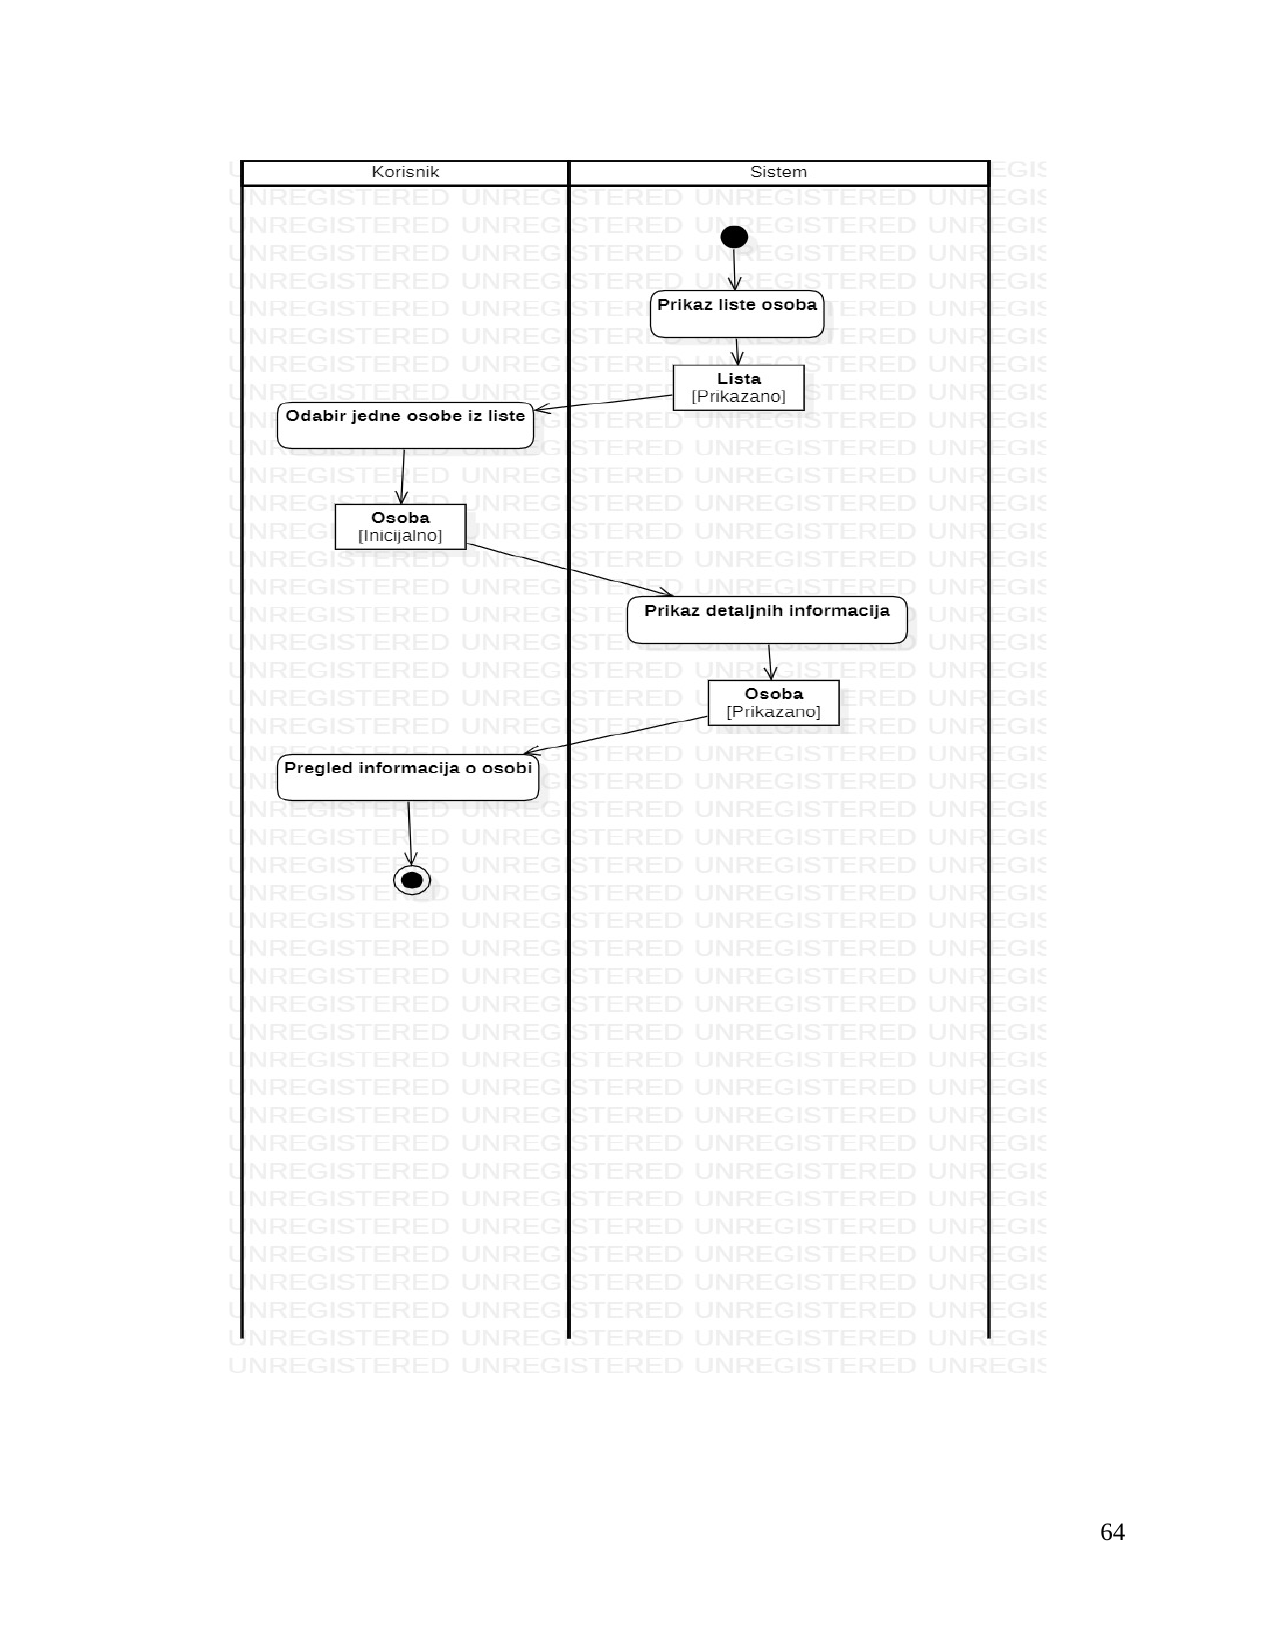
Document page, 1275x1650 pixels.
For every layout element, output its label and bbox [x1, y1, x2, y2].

picture [228, 150, 1047, 1384]
